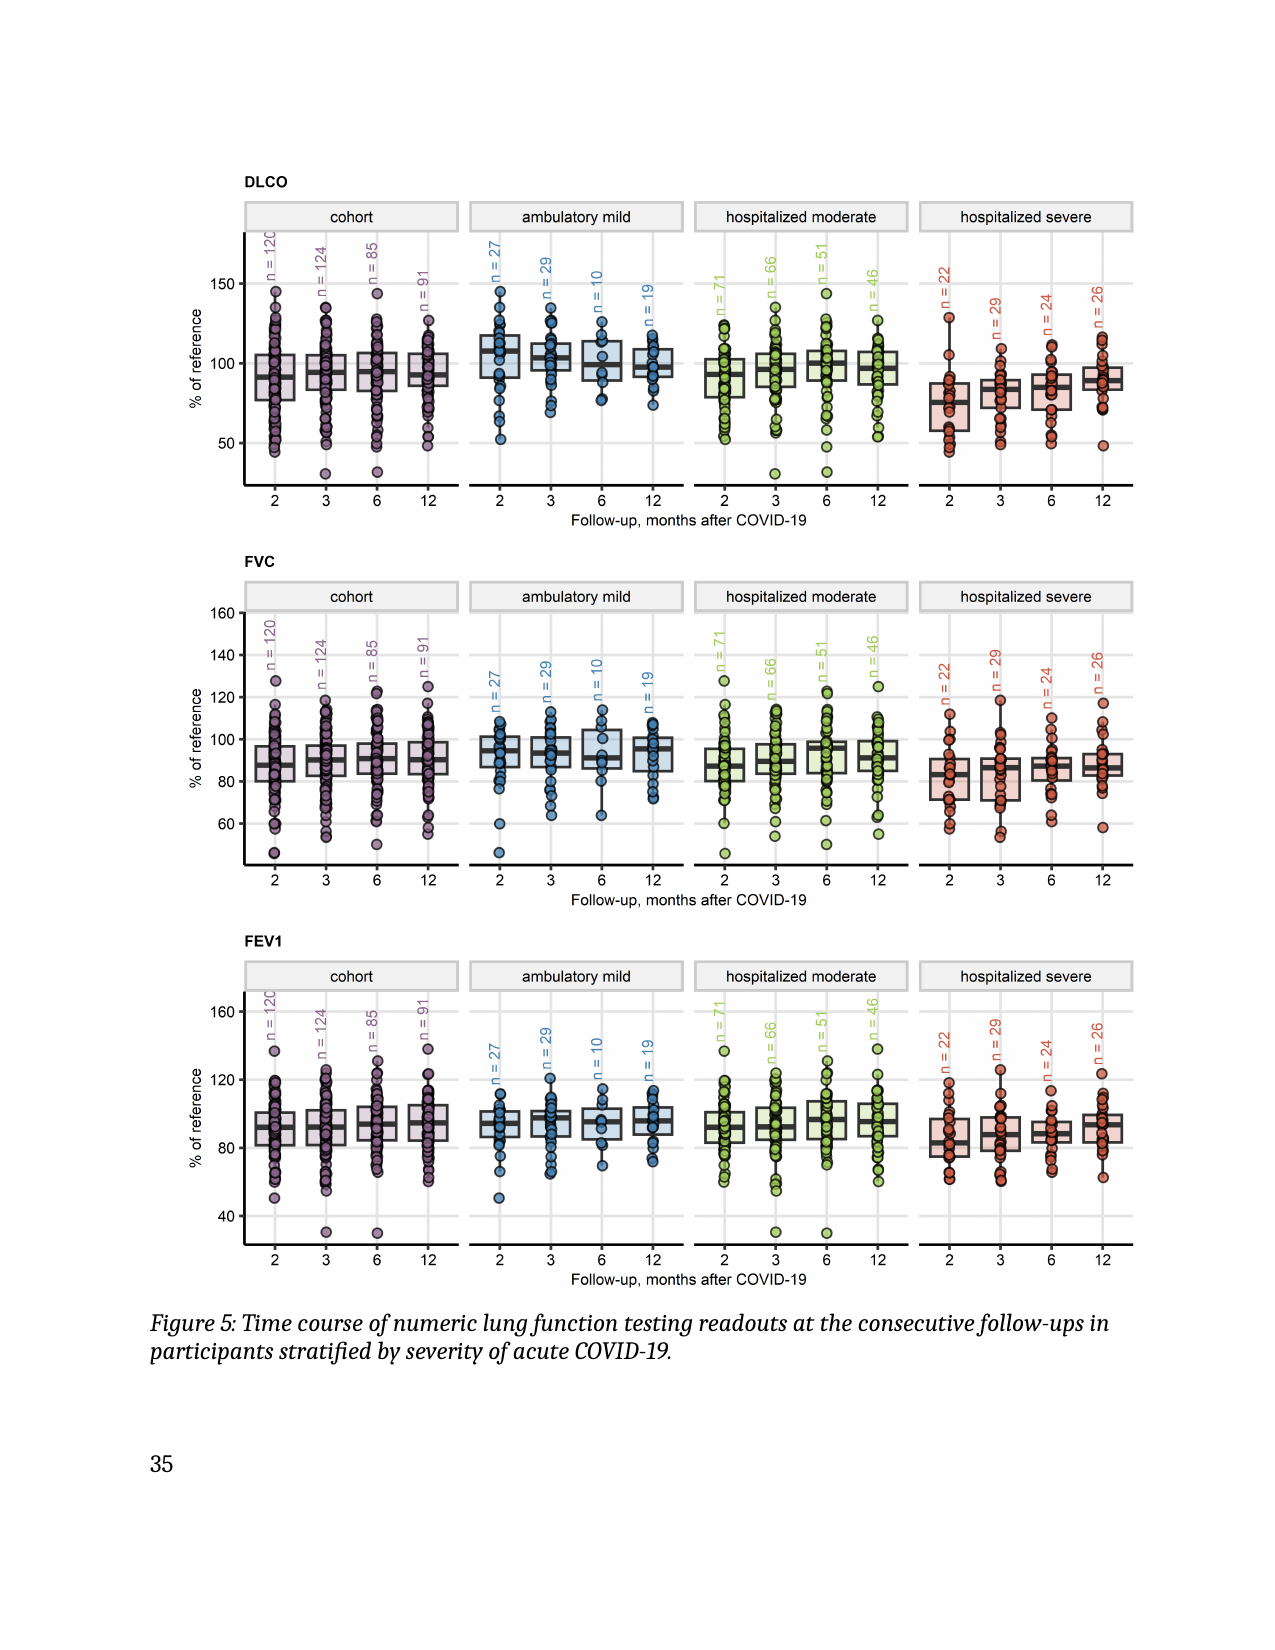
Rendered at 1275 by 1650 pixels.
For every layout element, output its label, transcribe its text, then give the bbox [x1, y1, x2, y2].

text Figure 5: Time course of numeric lung function testing readouts at the consecutive follow-ups in participants stratified by severity of acute COVID-19. [150, 1308, 1125, 1366]
picture [168, 150, 1144, 1288]
